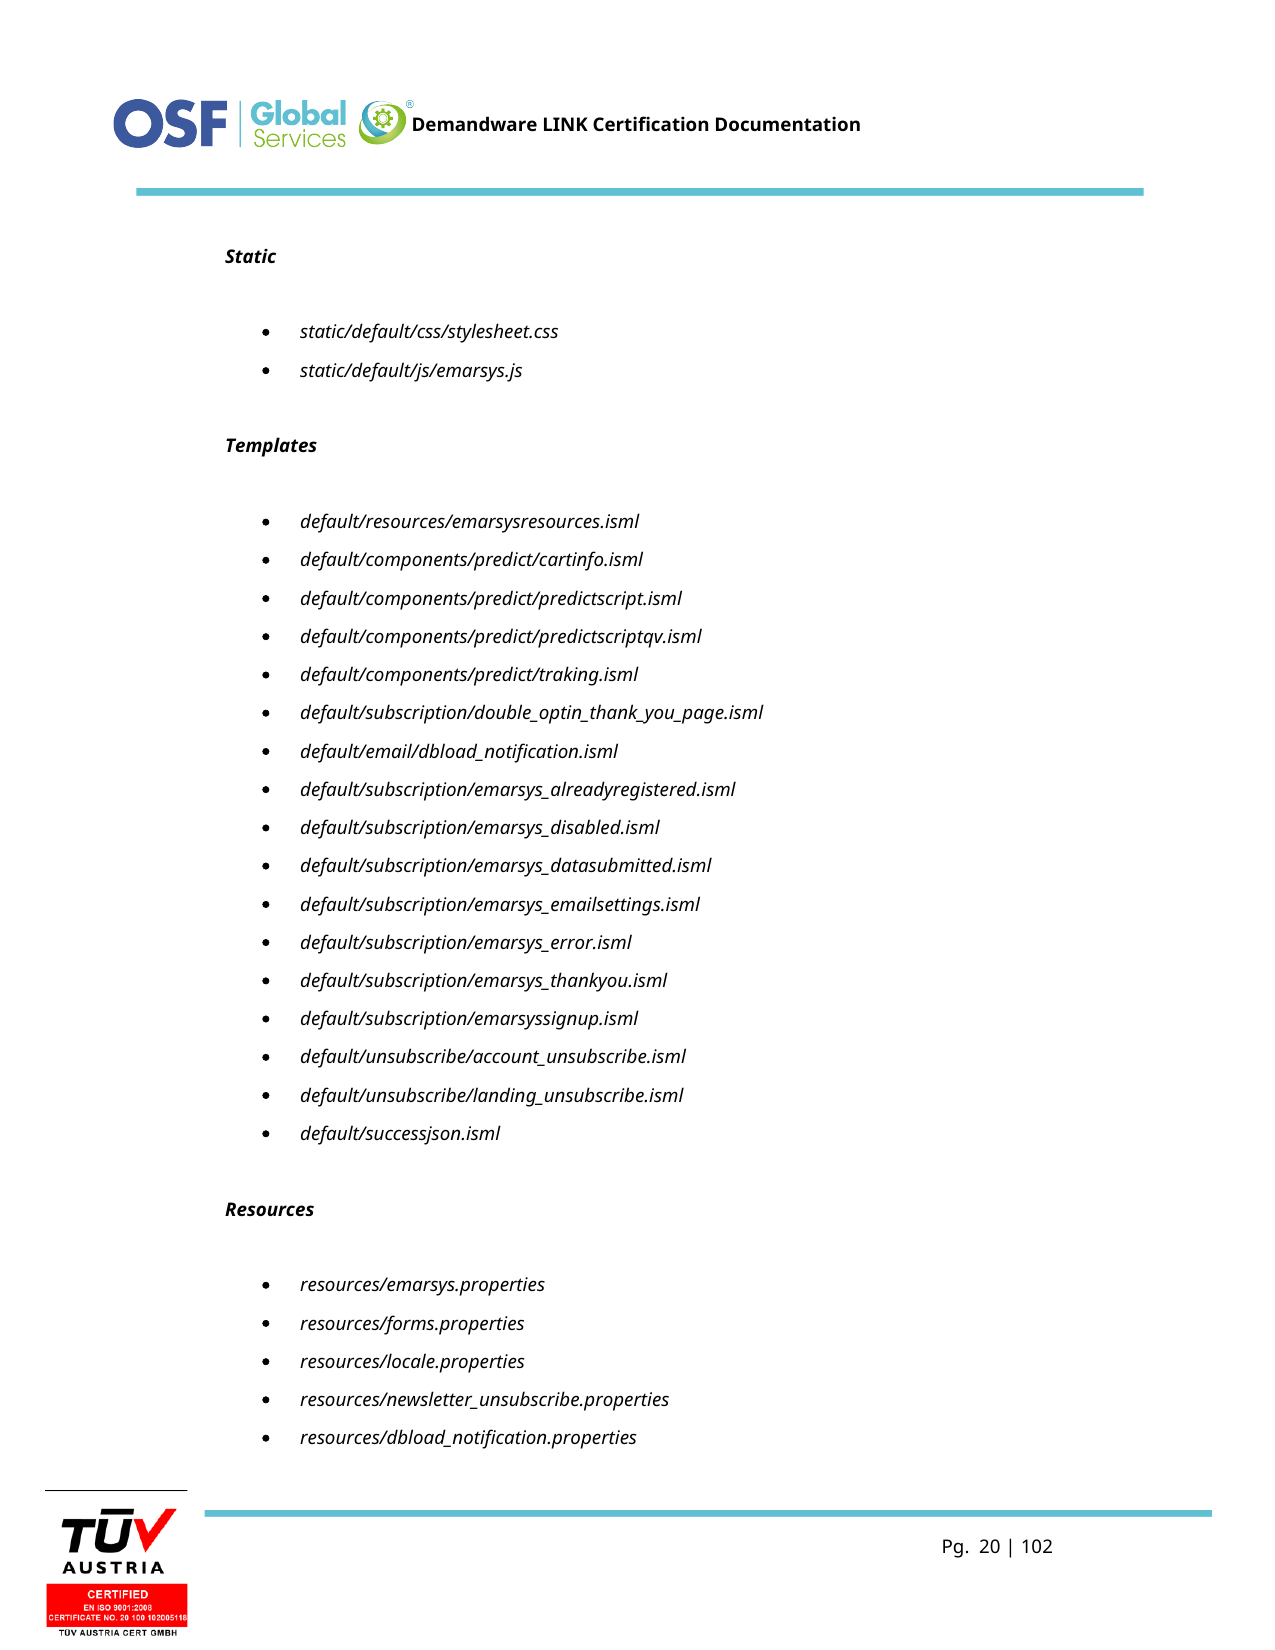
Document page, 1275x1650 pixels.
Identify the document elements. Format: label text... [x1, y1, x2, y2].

list default/unsubscribe/landing_unsubscribe.isml [262, 1082, 1087, 1107]
list static/default/js/emarsys.js [262, 357, 1087, 383]
picture [136, 188, 1144, 196]
picture [43, 1490, 187, 1634]
list resources/newsletter_unsubscribe.properties [262, 1386, 1087, 1412]
list default/components/predict/predictscriptqv.isml [262, 623, 1087, 649]
list default/email/dbload_notification.isml [262, 738, 1087, 763]
list default/subscription/emarsys_disabled.isml [262, 814, 1087, 840]
list resources/dbload_notification.properties [262, 1424, 1087, 1488]
list default/subscription/emarsys_emailsettings.isml [262, 891, 1087, 916]
text Templates [225, 433, 1087, 458]
list default/unsubscribe/account_unsubscribe.isml [262, 1044, 1087, 1069]
list resources/emarsys.properties [262, 1272, 1087, 1297]
list default/subscription/emarsys_datasubmitted.isml [262, 853, 1087, 878]
list default/components/predict/traking.isml [262, 661, 1087, 687]
list resources/locale.properties [262, 1348, 1087, 1374]
list default/subscription/emarsys_thankyou.isml [262, 967, 1087, 993]
picture [204, 1510, 1212, 1517]
list default/subscription/emarsys_alreadyregistered.isml [262, 776, 1087, 802]
list default/components/predict/predictscript.isml [262, 585, 1087, 611]
list default/subscription/double_optin_thank_you_page.isml [262, 700, 1087, 725]
list static/default/css/stylesheet.css [262, 319, 1087, 344]
picture [113, 99, 414, 148]
text Resources [225, 1196, 1087, 1221]
list default/subscription/emarsyssignup.isml [262, 1006, 1087, 1031]
list default/components/predict/cartinfo.isml [262, 547, 1087, 572]
text Static [225, 243, 1087, 269]
list default/successjson.isml [262, 1120, 1087, 1146]
list default/resources/emarsysresources.isml [262, 508, 1087, 534]
list default/subscription/emarsys_error.isml [262, 929, 1087, 954]
list resources/forms.properties [262, 1310, 1087, 1335]
